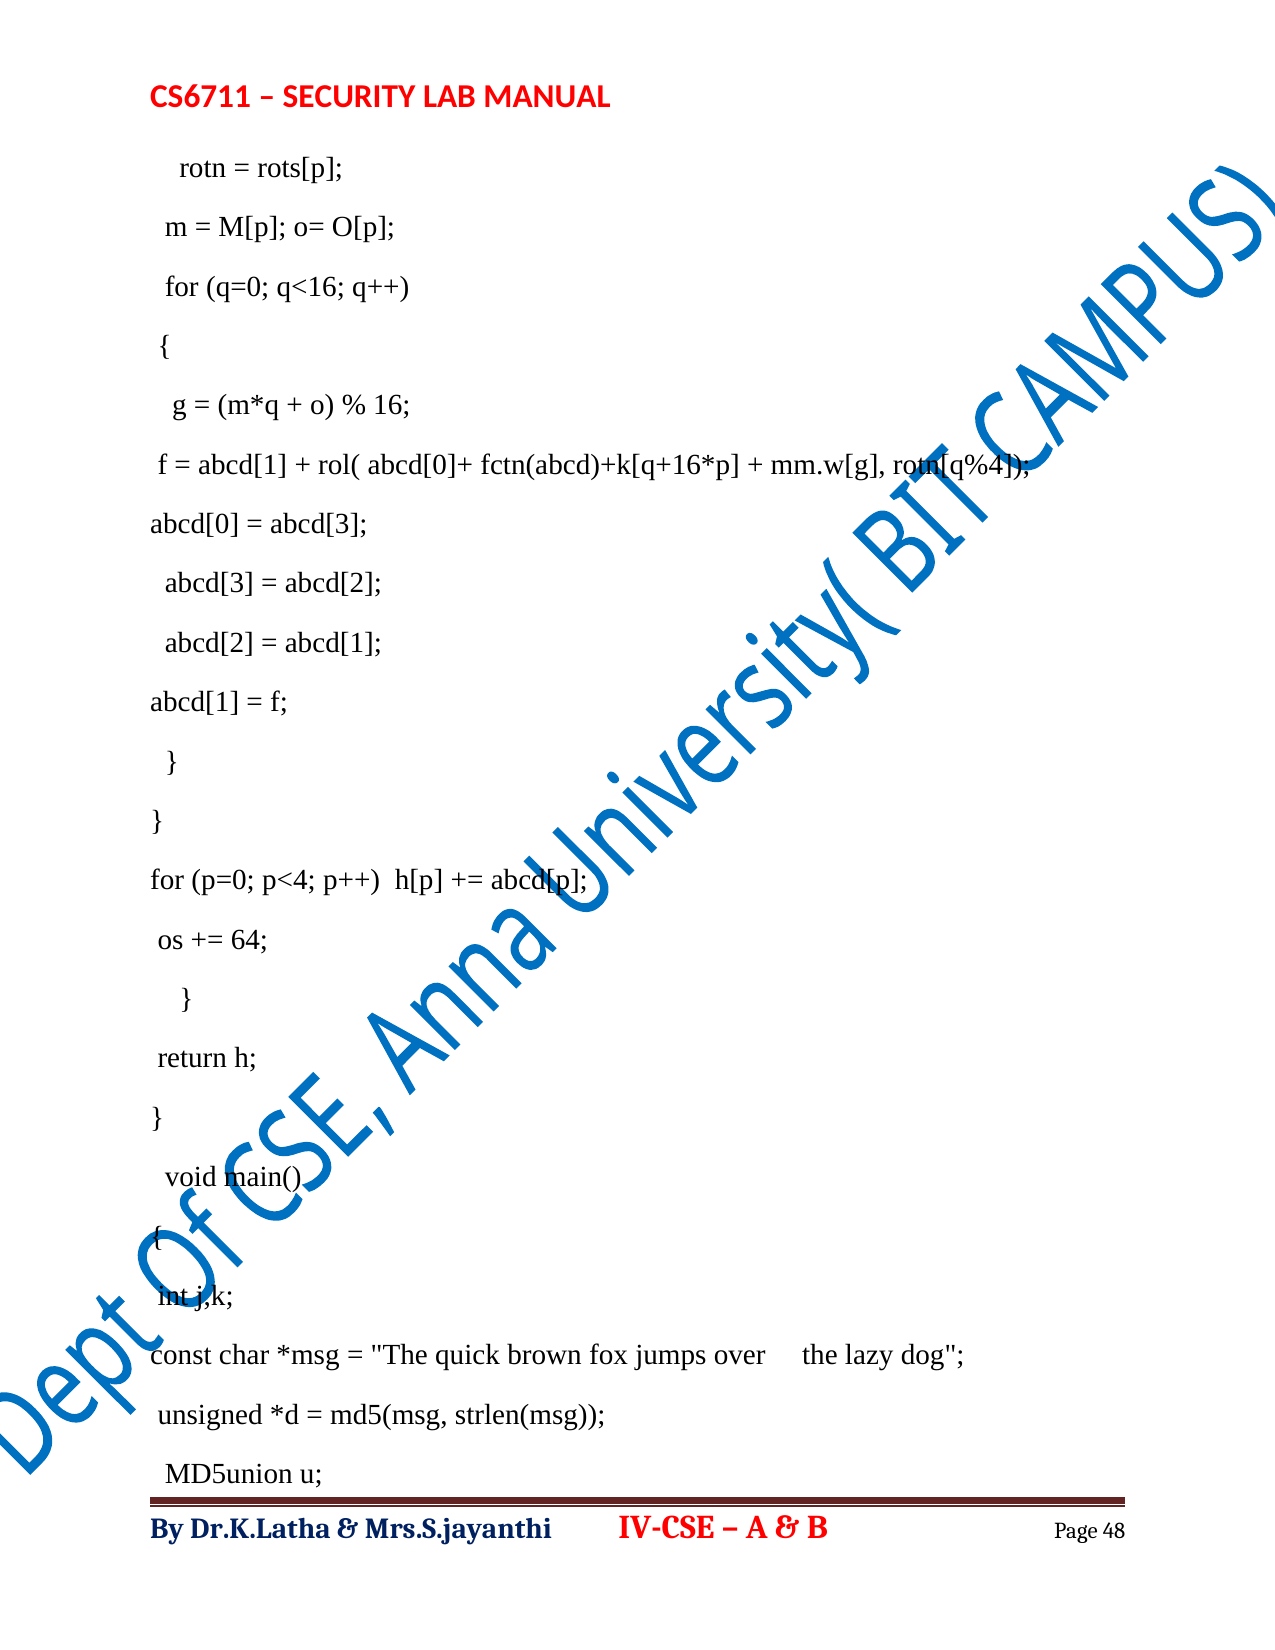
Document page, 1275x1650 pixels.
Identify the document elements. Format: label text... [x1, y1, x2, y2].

text f = abcd[1] + rol( abcd[0]+ fctn(abcd)+k[q+16*p] + mm.w[g], rotn[q%4]); [150, 447, 1125, 480]
text { [150, 1219, 1125, 1252]
text { [150, 328, 1125, 362]
text for (q=0; q<16; q++) [150, 269, 1125, 302]
text abcd[1] = f; [150, 684, 1125, 718]
text abcd[3] = abcd[2]; [150, 566, 1125, 599]
text rotn = rots[p]; [150, 150, 1125, 183]
text int j,k; [150, 1278, 1125, 1312]
text unsigned *d = md5(msg, strlen(msg)); [150, 1397, 1125, 1430]
text } [150, 744, 1125, 777]
text m = M[p]; o= O[p]; [150, 209, 1125, 243]
text } [150, 803, 1125, 837]
text } [150, 1100, 1125, 1133]
text } [150, 981, 1125, 1015]
text abcd[0] = abcd[3]; [150, 506, 1125, 540]
text for (p=0; p<4; p++) h[p] += abcd[p]; [150, 862, 1125, 896]
text return h; [150, 1041, 1125, 1074]
text abcd[2] = abcd[1]; [150, 625, 1125, 658]
text void main() [150, 1159, 1125, 1193]
text os += 64; [150, 922, 1125, 955]
text MD5union u; [150, 1456, 1125, 1490]
text g = (m*q + o) % 16; [150, 387, 1125, 421]
text const char *msg = "The quick brown fox jumps over the lazy dog"; [150, 1337, 1125, 1371]
